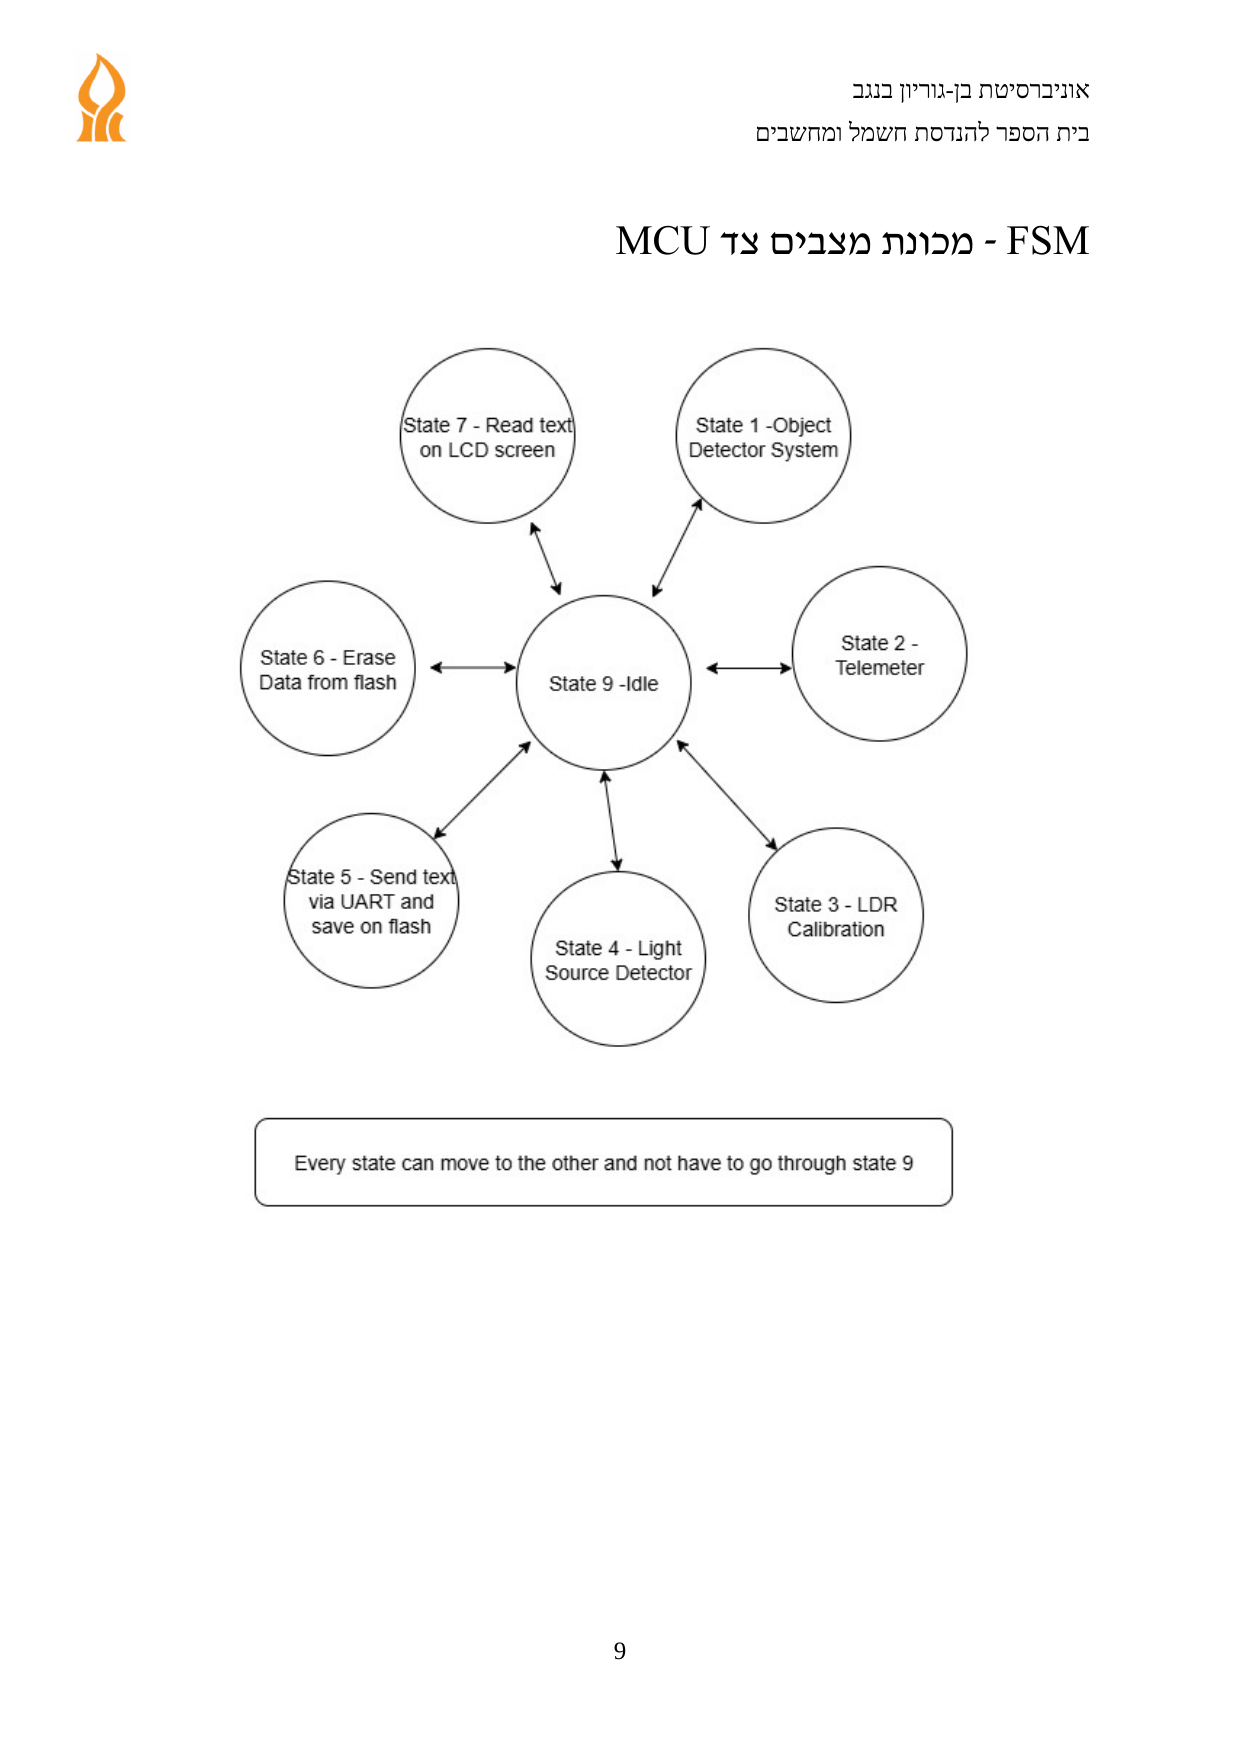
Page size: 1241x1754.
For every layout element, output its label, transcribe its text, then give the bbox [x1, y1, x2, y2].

picture [233, 342, 975, 1214]
subtitle FSM - מכונת מצבים צד MCU [150, 224, 1090, 265]
picture [73, 50, 131, 145]
